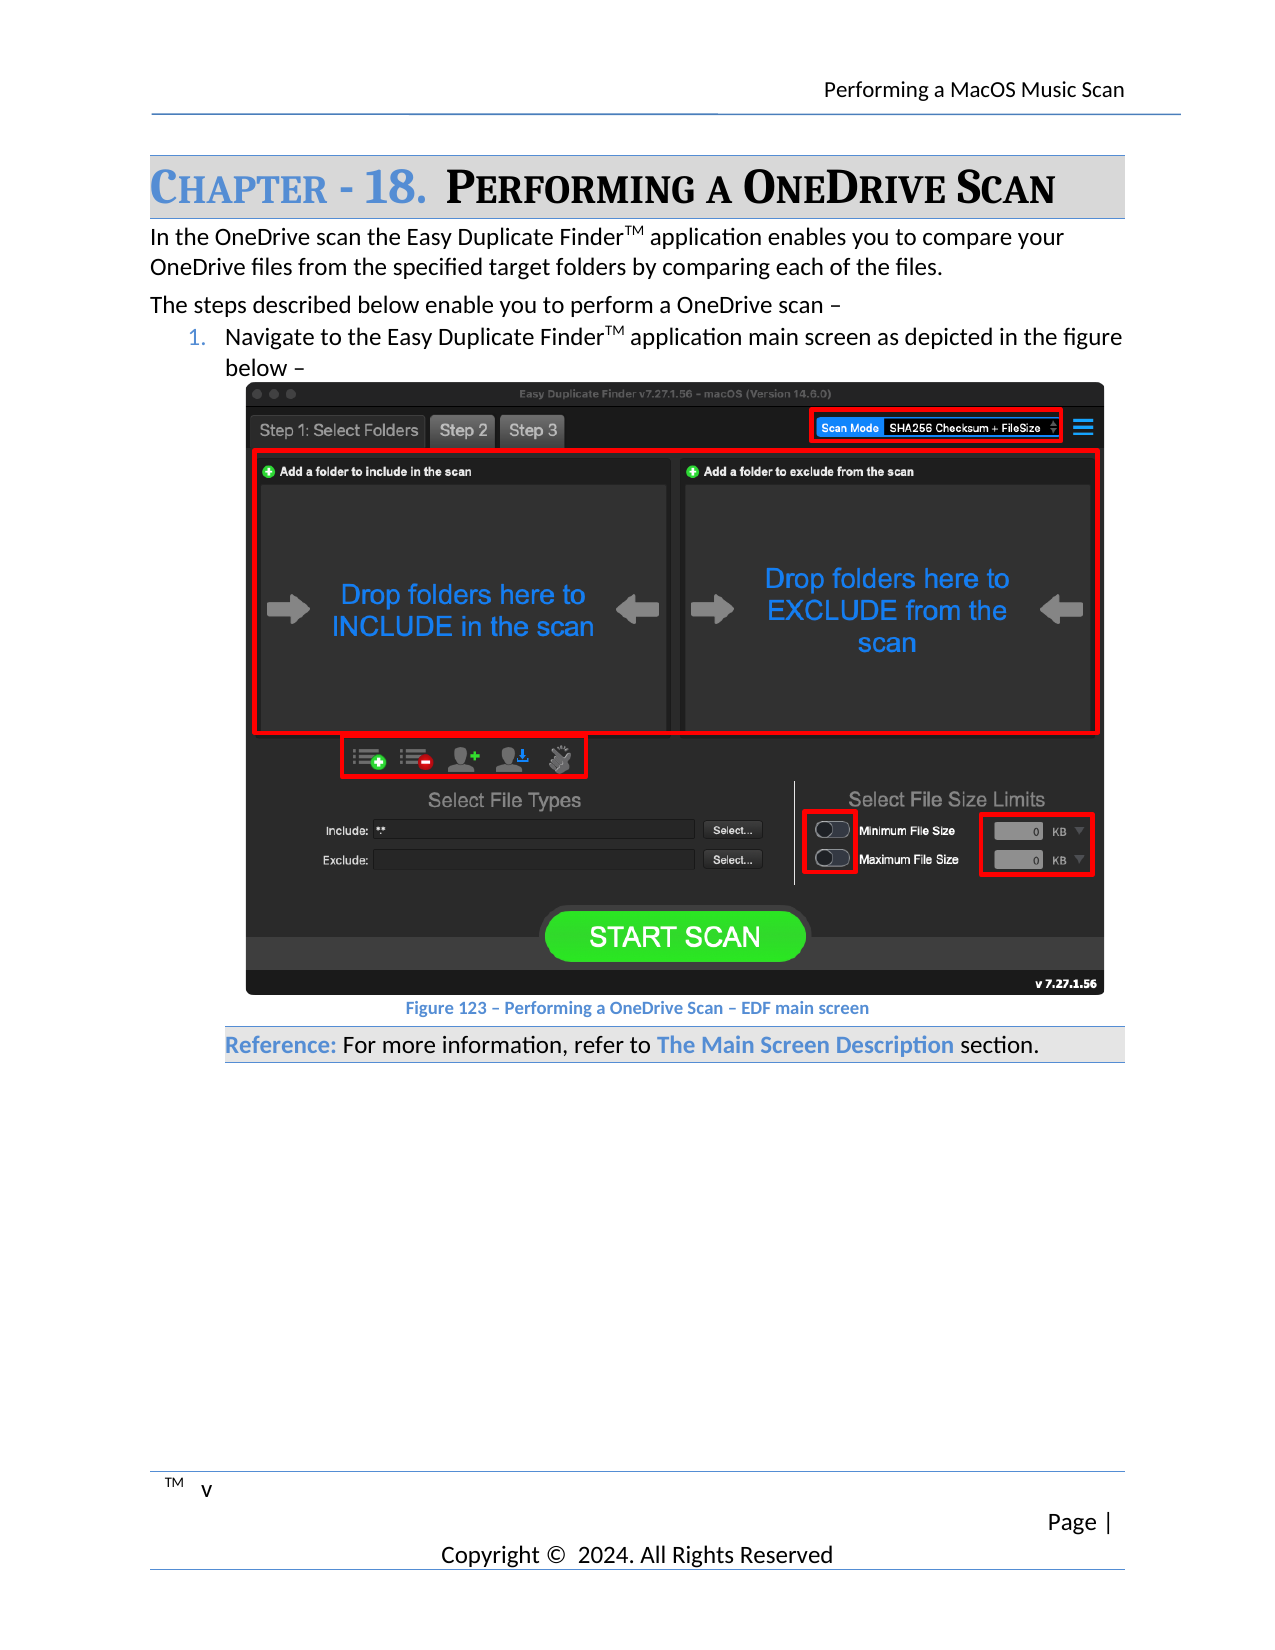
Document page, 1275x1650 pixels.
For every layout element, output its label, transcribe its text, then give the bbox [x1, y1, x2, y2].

text The steps described below enable you to perform a OneDrive scan – [150, 289, 1125, 319]
picture [245, 382, 1105, 995]
list Navigate to the Easy Duplicate FinderTM application main screen as depicted in the figure below – [187, 321, 1125, 382]
text In the OneDrive scan the Easy Duplicate FinderTM application enables you to compare your OneDrive files from the specified target folders by comparing each of the files. [150, 221, 1125, 282]
text Reference: For more information, refer to The Main Screen Description section. [225, 1027, 1125, 1062]
subtitle Performing a OneDrive Scan [150, 156, 1125, 218]
